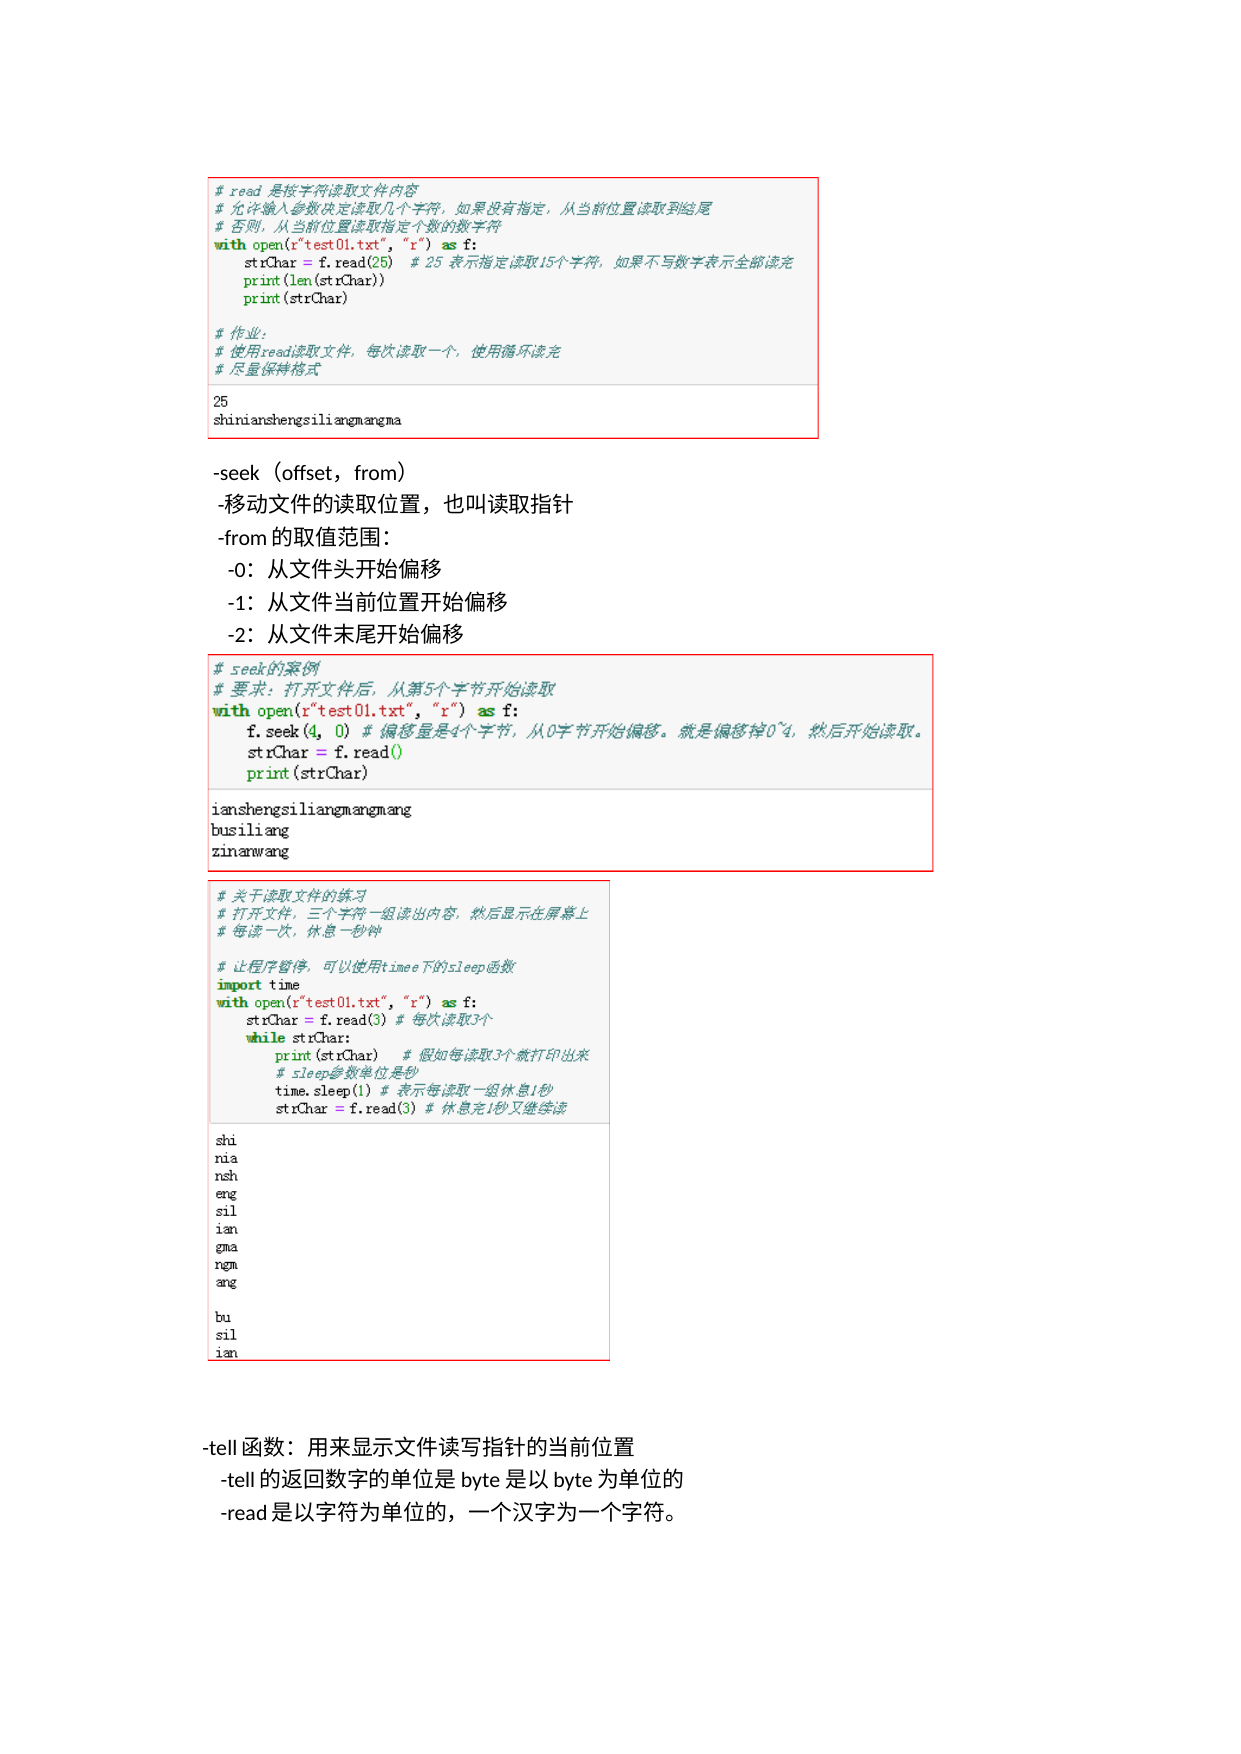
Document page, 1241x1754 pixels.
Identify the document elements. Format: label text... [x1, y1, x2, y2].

text -read是以字符为单位的，一个汉字为一个字符。 [187, 1494, 1053, 1527]
text -tell的返回数字的单位是byte 是以byte为单位的 [187, 1462, 1053, 1494]
text -from的取值范围： [187, 519, 1053, 552]
picture [207, 177, 819, 439]
text -tell函数：用来显示文件读写指针的当前位置 [187, 1429, 1053, 1462]
text -2：从文件末尾开始偏移 [187, 617, 1053, 649]
text -seek（offset，from） [187, 454, 1053, 487]
text -移动文件的读取位置，也叫读取指针 [187, 487, 1053, 519]
text -0：从文件头开始偏移 [187, 552, 1053, 584]
picture [207, 880, 610, 1361]
text -1：从文件当前位置开始偏移 [187, 584, 1053, 617]
picture [207, 654, 934, 872]
